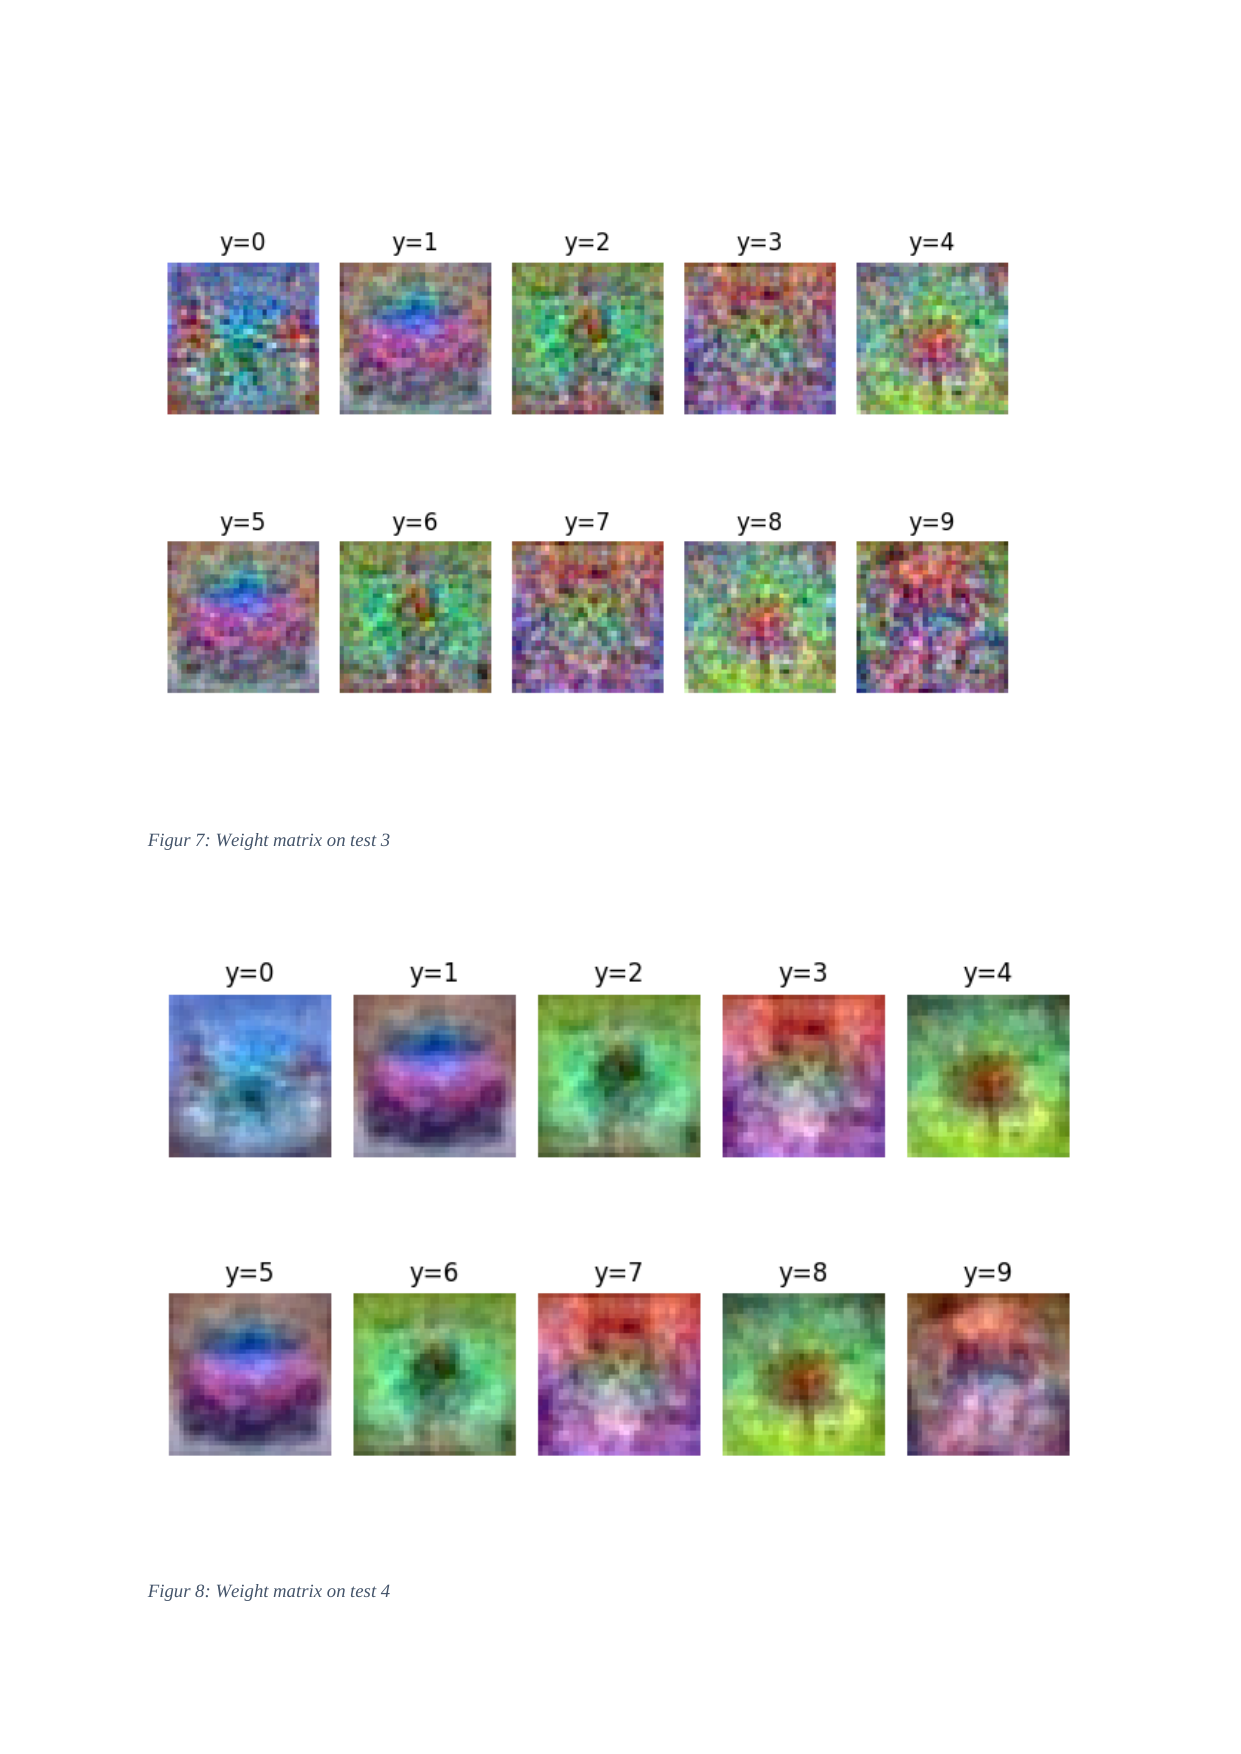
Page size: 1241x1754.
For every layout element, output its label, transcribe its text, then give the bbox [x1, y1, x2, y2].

picture [147, 871, 1092, 1580]
picture [147, 147, 1029, 809]
text Figur 7: Weight matrix on test 3 [148, 829, 1093, 851]
text Figur 8: Weight matrix on test 4 [148, 1580, 1093, 1601]
